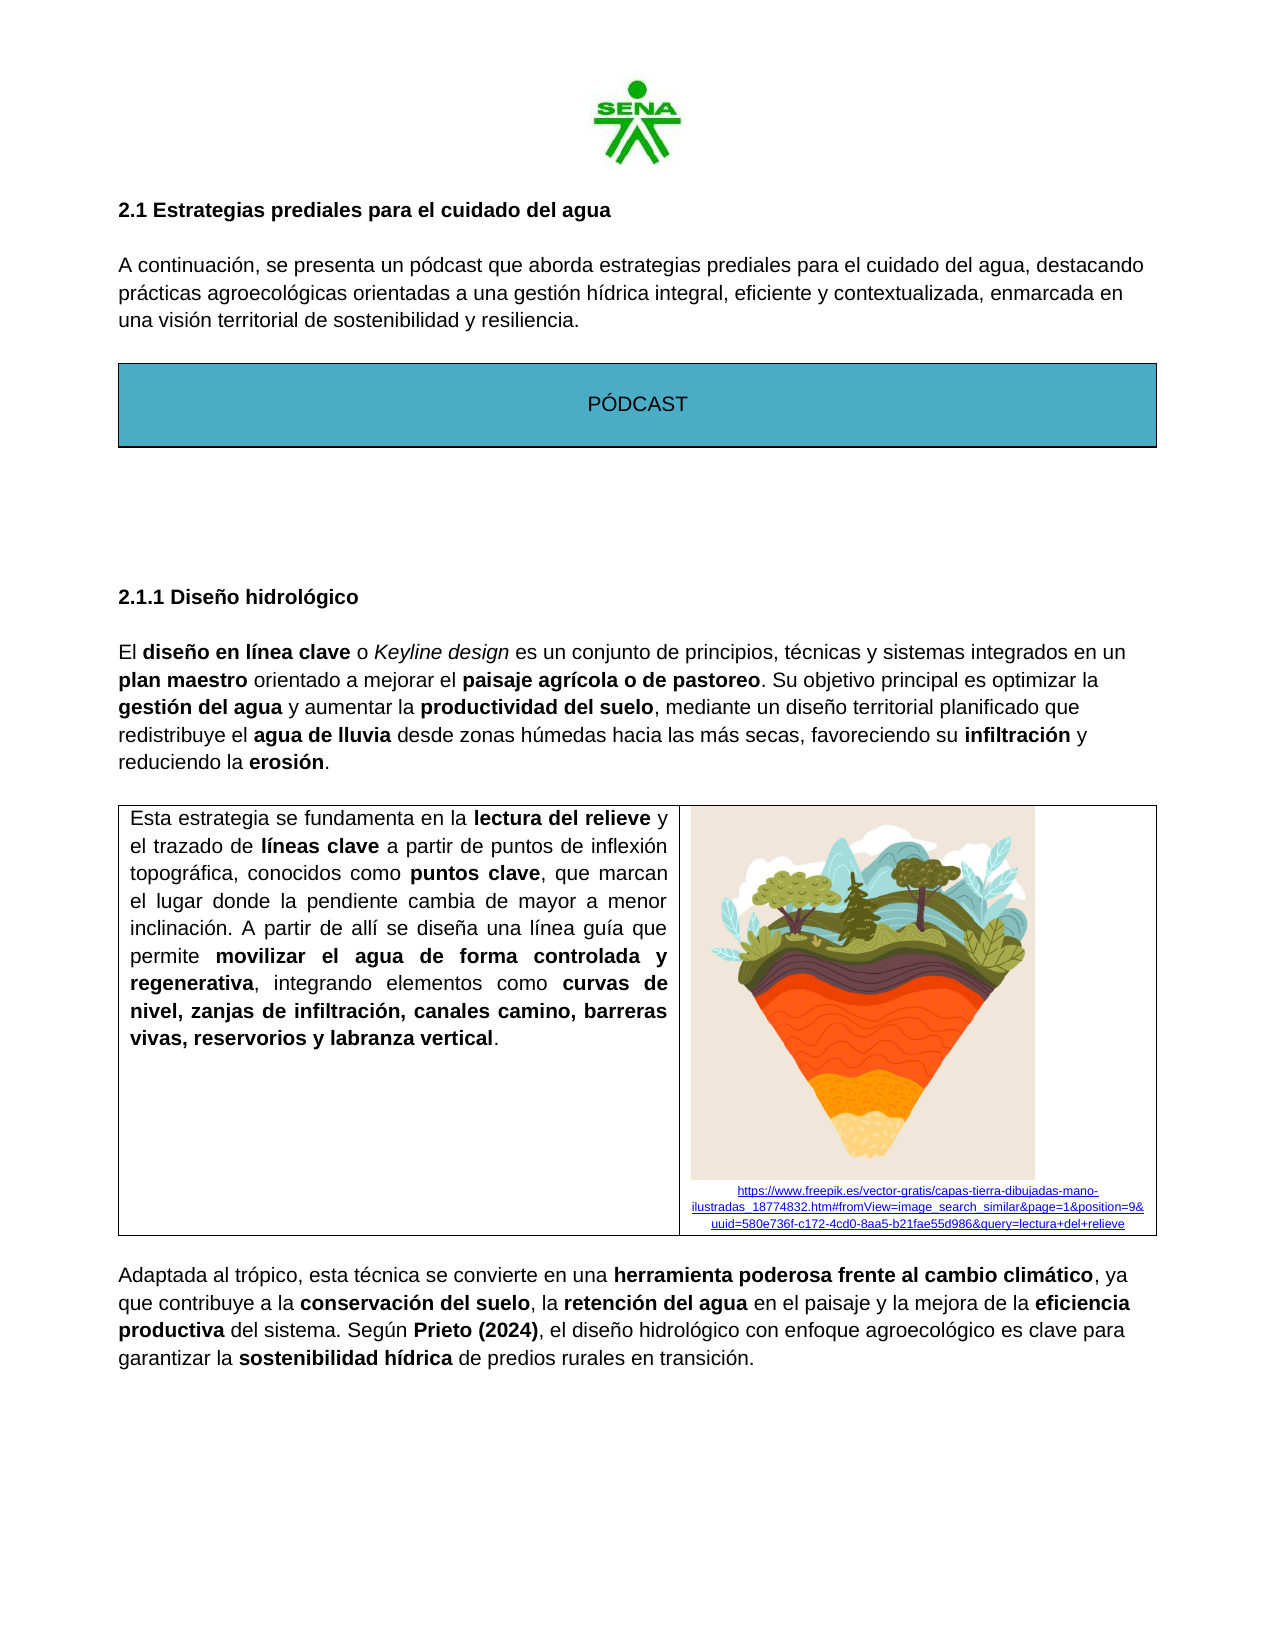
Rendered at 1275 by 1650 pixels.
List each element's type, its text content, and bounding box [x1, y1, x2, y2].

picture [588, 75, 687, 172]
table_header https://www.freepik.es/vector-gratis/capas-tierra-dibujadas-mano-ilustradas_18774832.htm#fromView=image_search_similar&page=1&position=9&uuid=580e736f-c172-4cd0-8aa5-b21fae55d986&query=lectura+del+relieve [680, 806, 1156, 1234]
text Adaptada al trópico, esta técnica se convierte en una herramienta poderosa frente al cambio climático, ya que contribuye a la conservación del suelo, la retención del agua en el paisaje y la mejora de la eficiencia productiva del sistema. Según Prieto (2024), el diseño hidrológico con enfoque agroecológico es clave para garantizar la sostenibilidad hídrica de predios rurales en transición. [118, 1263, 1157, 1369]
text 2.1 Estrategias prediales para el cuidado del agua [118, 198, 1157, 222]
table_header Esta estrategia se fundamenta en la lectura del relieve y el trazado de líneas clave a partir de puntos de inflexión topográfica, conocidos como puntos clave, que marcan el lugar donde la pendiente cambia de mayor a menor inclinación. A partir de allí se diseña una línea guía que permite movilizar el agua de forma controlada y regenerativa, integrando elementos como curvas de nivel, zanjas de infiltración, canales camino, barreras vivas, reservorios y labranza vertical. [119, 806, 679, 1234]
table_header PÓDCAST [119, 364, 1156, 446]
text A continuación, se presenta un pódcast que aborda estrategias prediales para el cuidado del agua, destacando prácticas agroecológicas orientadas a una gestión hídrica integral, eficiente y contextualizada, enmarcada en una visión territorial de sostenibilidad y resiliencia. [118, 253, 1157, 332]
text 2.1.1 Diseño hidrológico [118, 585, 1157, 609]
text El diseño en línea clave o Keyline design es un conjunto de principios, técnicas y sistemas integrados en un plan maestro orientado a mejorar el paisaje agrícola o de pastoreo. Su objetivo principal es optimizar la gestión del agua y aumentar la productividad del suelo, mediante un diseño territorial planificado que redistribuye el agua de lluvia desde zonas húmedas hacia las más secas, favoreciendo su infiltración y reduciendo la erosión. [118, 640, 1157, 774]
